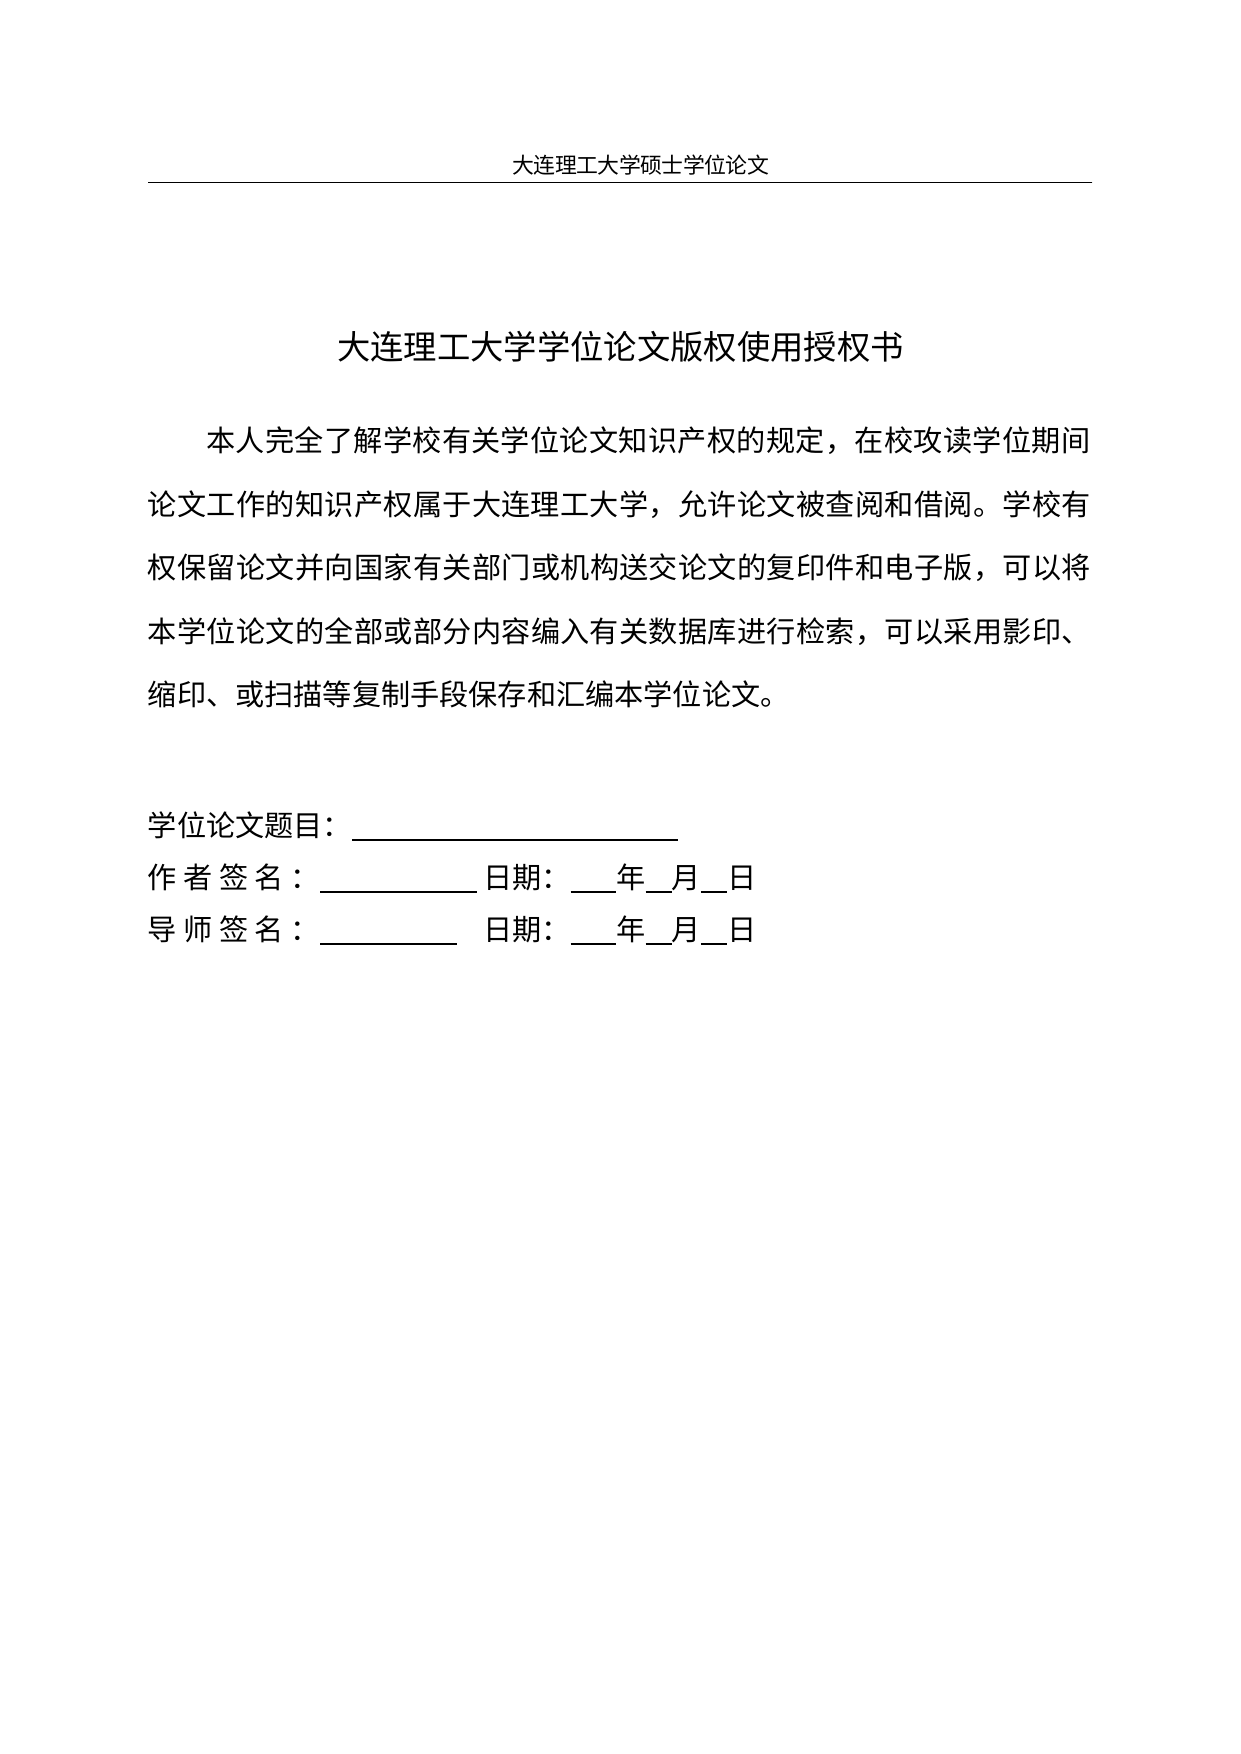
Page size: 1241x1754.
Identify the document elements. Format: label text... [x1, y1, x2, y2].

text 导 师 签 名 ： 日期： 年 月 日 [148, 899, 1092, 951]
text 学位论文题目： [148, 794, 1092, 847]
text 本人完全了解学校有关学位论文知识产权的规定，在校攻读学位期间论文工作的知识产权属于大连理工大学，允许论文被查阅和借阅。学校有权保留论文并向国家有关部门或机构送交论文的复印件和电子版，可以将本学位论文的全部或部分内容编入有关数据库进行检索，可以采用影印、缩印、或扫描等复制手段保存和汇编本学位论文。 [148, 418, 1092, 714]
text 作 者 签 名 ： 日期： 年 月 日 [148, 847, 1092, 899]
text 大连理工大学学位论文版权使用授权书 [148, 321, 1092, 369]
